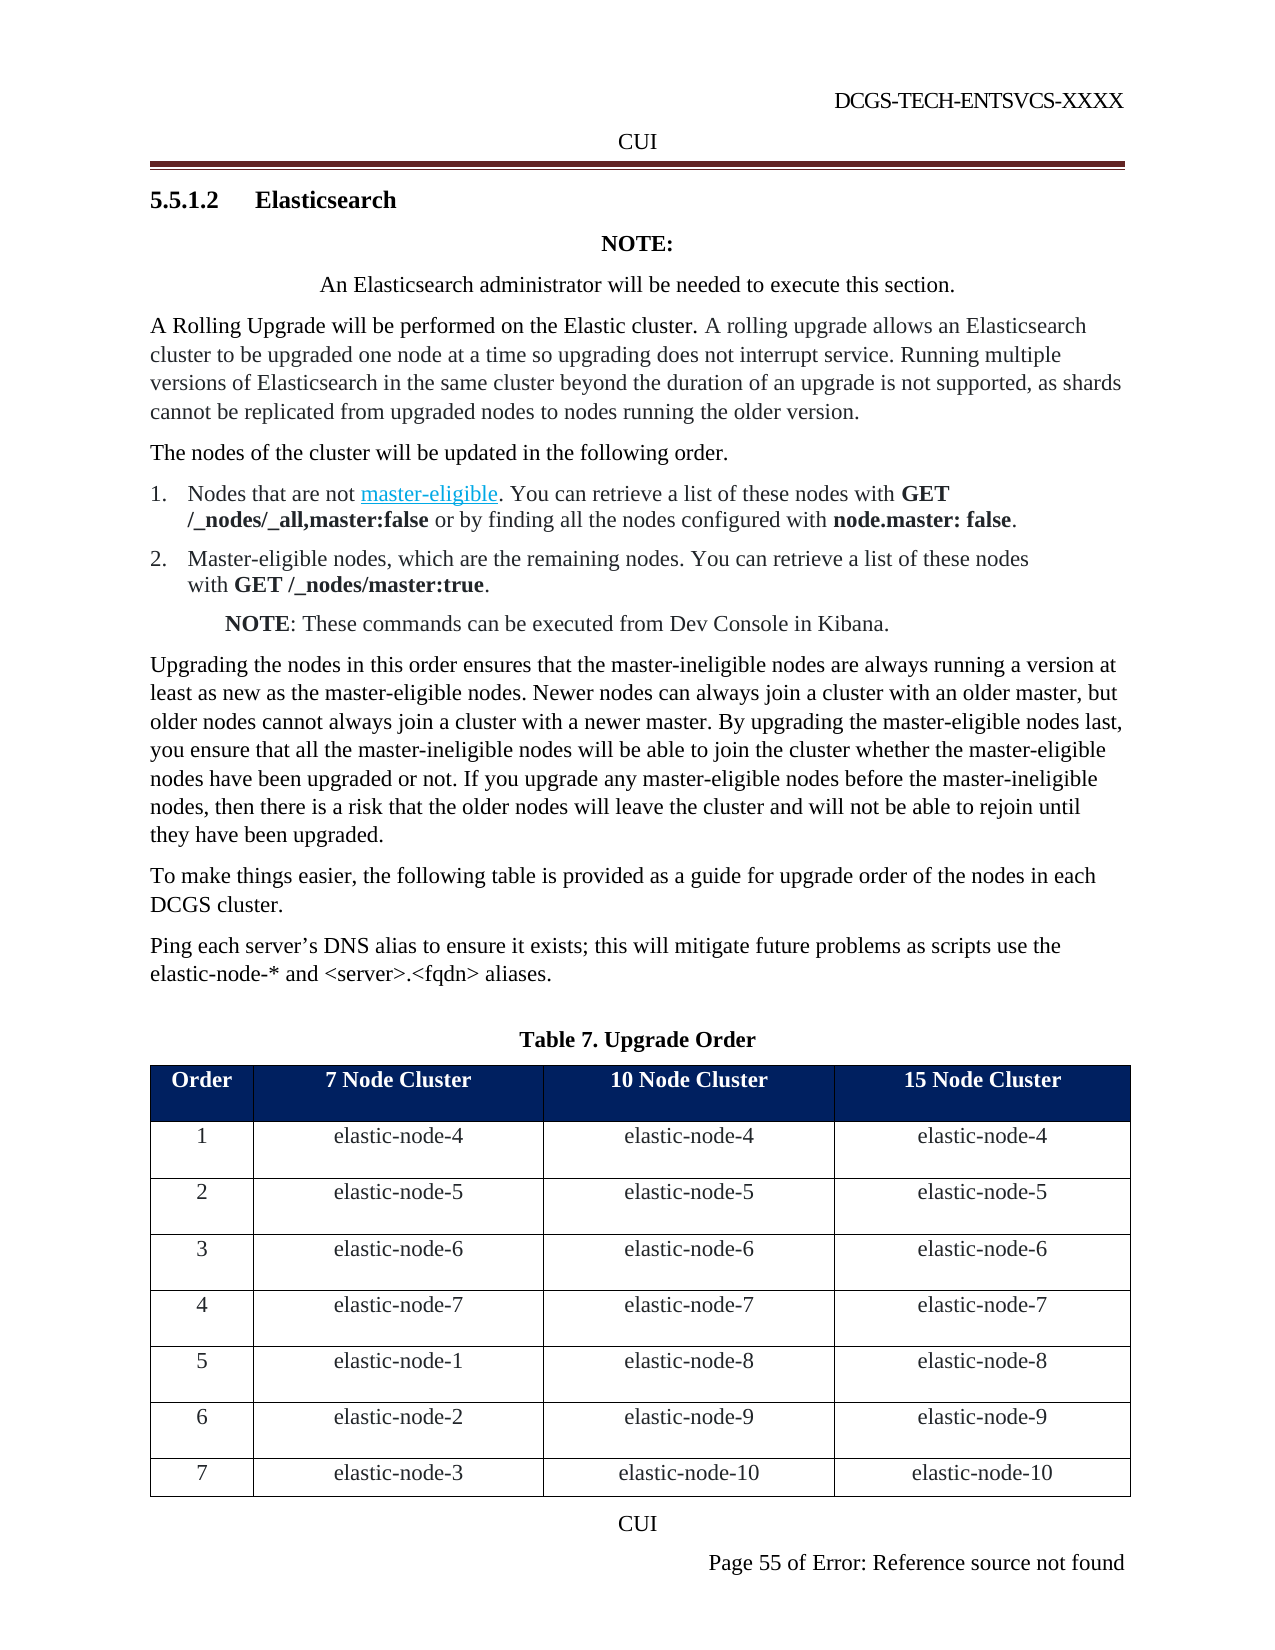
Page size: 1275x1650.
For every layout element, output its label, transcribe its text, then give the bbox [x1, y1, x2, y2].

text To make things easier, the following table is provided as a guide for upgrade order of the nodes in each DCGS cluster. [150, 862, 1125, 917]
table_cell elastic-node-6 [254, 1235, 543, 1290]
table_header Order [151, 1066, 253, 1121]
table_cell elastic-node-10 [835, 1459, 1130, 1496]
table_cell 4 [151, 1291, 253, 1346]
table_cell 2 [151, 1179, 253, 1233]
table_cell elastic-node-8 [544, 1347, 834, 1402]
table_cell elastic-node-4 [544, 1122, 834, 1177]
text Ping each server’s DNS alias to ensure it exists; this will mitigate future problems as scripts use the elastic-node-* and <server>.<fqdn> aliases. [150, 932, 1125, 987]
table_cell elastic-node-9 [835, 1403, 1130, 1458]
text The nodes of the cluster will be updated in the following order. [150, 439, 1125, 465]
text NOTE: [150, 231, 1125, 257]
table_cell elastic-node-6 [544, 1235, 834, 1290]
table_cell 1 [151, 1122, 253, 1177]
table_header 15 Node Cluster [835, 1066, 1130, 1121]
table_cell elastic-node-7 [254, 1291, 543, 1346]
table_cell elastic-node-8 [835, 1347, 1130, 1402]
table_cell elastic-node-5 [254, 1179, 543, 1233]
table_cell elastic-node-4 [835, 1122, 1130, 1177]
text An Elasticsearch administrator will be needed to execute this section. [150, 271, 1125, 298]
table_header 7 Node Cluster [254, 1066, 543, 1121]
table_cell elastic-node-4 [254, 1122, 543, 1177]
table_cell elastic-node-7 [835, 1291, 1130, 1346]
table_cell 7 [151, 1459, 253, 1496]
table_cell elastic-node-7 [544, 1291, 834, 1346]
table_cell elastic-node-5 [835, 1179, 1130, 1233]
table_header 10 Node Cluster [544, 1066, 834, 1121]
text Upgrading the nodes in this order ensures that the master-ineligible nodes are always running a version at least as new as the master-eligible nodes. Newer nodes can always join a cluster with an older master, but older nodes cannot always join a cluster with a newer master. By upgrading the master-eligible nodes last, you ensure that all the master-ineligible nodes will be able to join the cluster whether the master-eligible nodes have been upgraded or not. If you upgrade any master-eligible nodes before the master-ineligible nodes, then there is a risk that the older nodes will leave the cluster and will not be able to rejoin until they have been upgraded. [150, 651, 1125, 848]
table_cell elastic-node-6 [835, 1235, 1130, 1290]
subtitle Elasticsearch [150, 185, 1125, 214]
list Master-eligible nodes, which are the remaining nodes. You can retrieve a list of these nodes with GET /_nodes/master:true. [150, 545, 1125, 597]
table_cell elastic-node-5 [544, 1179, 834, 1233]
table_cell elastic-node-1 [254, 1347, 543, 1402]
table_cell elastic-node-2 [254, 1403, 543, 1458]
table_cell elastic-node-3 [254, 1459, 543, 1496]
text NOTE: These commands can be executed from Dev Console in Kibana. [225, 610, 1125, 636]
table_cell elastic-node-10 [544, 1459, 834, 1496]
table_cell 3 [151, 1235, 253, 1290]
table_cell elastic-node-9 [544, 1403, 834, 1458]
text A Rolling Upgrade will be performed on the Elastic cluster. A rolling upgrade allows an Elasticsearch cluster to be upgraded one node at a time so upgrading does not interrupt service. Running multiple versions of Elasticsearch in the same cluster beyond the duration of an upgrade is not supported, as shards cannot be replicated from upgraded nodes to nodes running the older version. [150, 312, 1125, 424]
list Nodes that are not master-eligible. You can retrieve a list of these nodes with GET /_nodes/_all,master:false or by finding all the nodes configured with node.master: false. [150, 479, 1125, 532]
table_cell 5 [151, 1347, 253, 1402]
table_cell 6 [151, 1403, 253, 1458]
